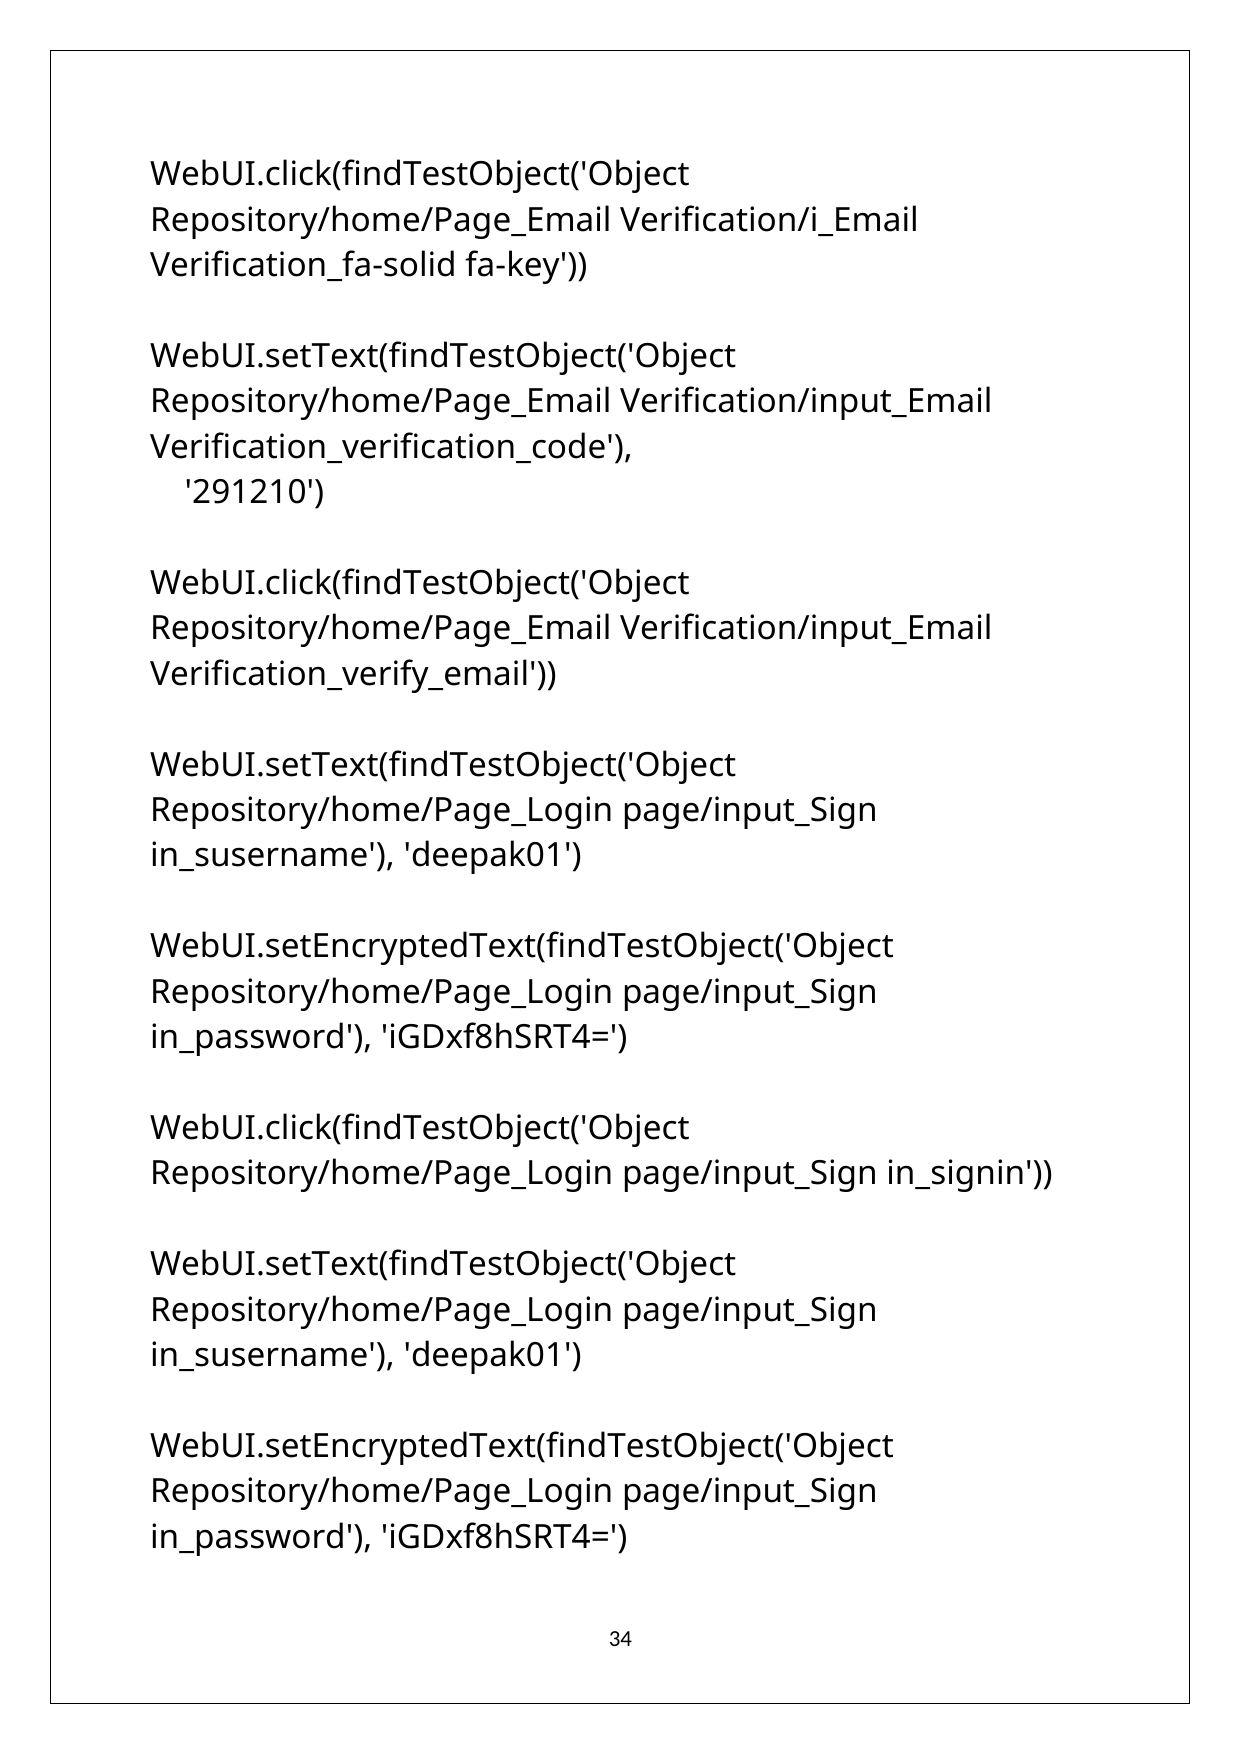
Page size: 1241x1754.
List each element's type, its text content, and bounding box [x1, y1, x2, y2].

text WebUI.setText(findTestObject('Object Repository/home/Page_Email Verification/input_Email Verification_verification_code'), [150, 332, 1090, 468]
text WebUI.click(findTestObject('Object Repository/home/Page_Email Verification/input_Email Verification_verify_email')) [150, 559, 1090, 695]
text WebUI.setEncryptedText(findTestObject('Object Repository/home/Page_Login page/input_Sign in_password'), 'iGDxf8hSRT4=') [150, 1422, 1090, 1558]
text WebUI.click(findTestObject('Object Repository/home/Page_Login page/input_Sign in_signin')) [150, 1104, 1090, 1194]
text '291210') [150, 468, 1090, 513]
text WebUI.setText(findTestObject('Object Repository/home/Page_Login page/input_Sign in_susername'), 'deepak01') [150, 740, 1090, 877]
text WebUI.setText(findTestObject('Object Repository/home/Page_Login page/input_Sign in_susername'), 'deepak01') [150, 1240, 1090, 1376]
text WebUI.click(findTestObject('Object Repository/home/Page_Email Verification/i_Email Verification_fa-solid fa-key')) [150, 150, 1090, 286]
text WebUI.setEncryptedText(findTestObject('Object Repository/home/Page_Login page/input_Sign in_password'), 'iGDxf8hSRT4=') [150, 922, 1090, 1058]
